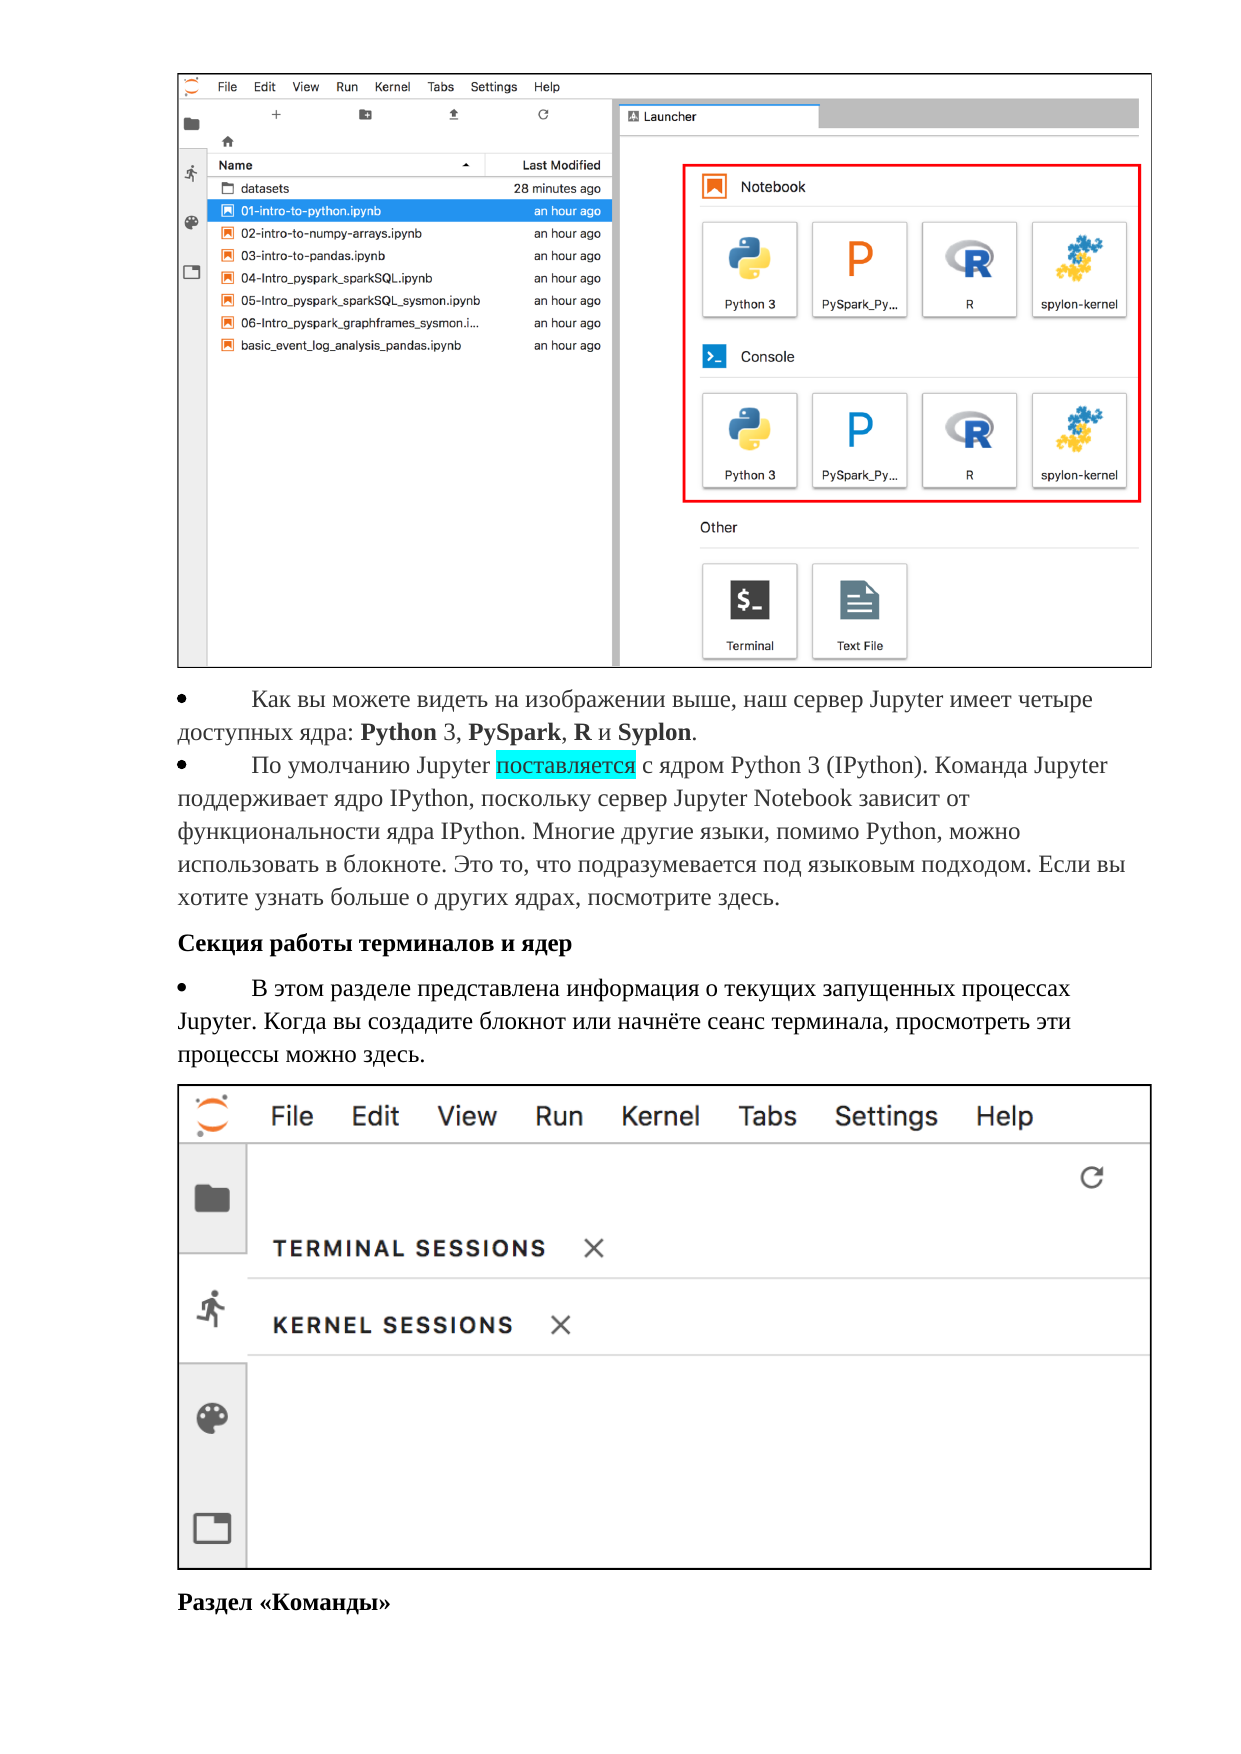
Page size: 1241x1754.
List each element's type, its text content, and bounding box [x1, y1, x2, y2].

list В этом разделе представлена ​​информация о текущих запущенных процессах Jupyter. Когда вы создадите блокнот или начнёте сеанс терминала, просмотреть эти процессы можно здесь. [177, 973, 1152, 1068]
list Как вы можете видеть на изображении выше, наш сервер Jupyter имеет четыре доступных ядра: Python 3, PySpark, R и Syplon. [177, 684, 1152, 746]
text Раздел «Команды» [177, 1587, 1152, 1615]
text Секция работы терминалов и ядер [177, 928, 1152, 956]
picture [177, 73, 1152, 668]
list По умолчанию Jupyter поставляется с ядром Python 3 (IPython). Команда Jupyter поддерживает ядро ​​IPython, поскольку сервер Jupyter Notebook зависит от функциональности ядра IPython. Многие другие языки, помимо Python, можно использовать в блокноте. Это то, что подразумевается под языковым подходом. Если вы хотите узнать больше о других ядрах, посмотрите здесь. [177, 750, 1152, 911]
picture [177, 1084, 1152, 1570]
